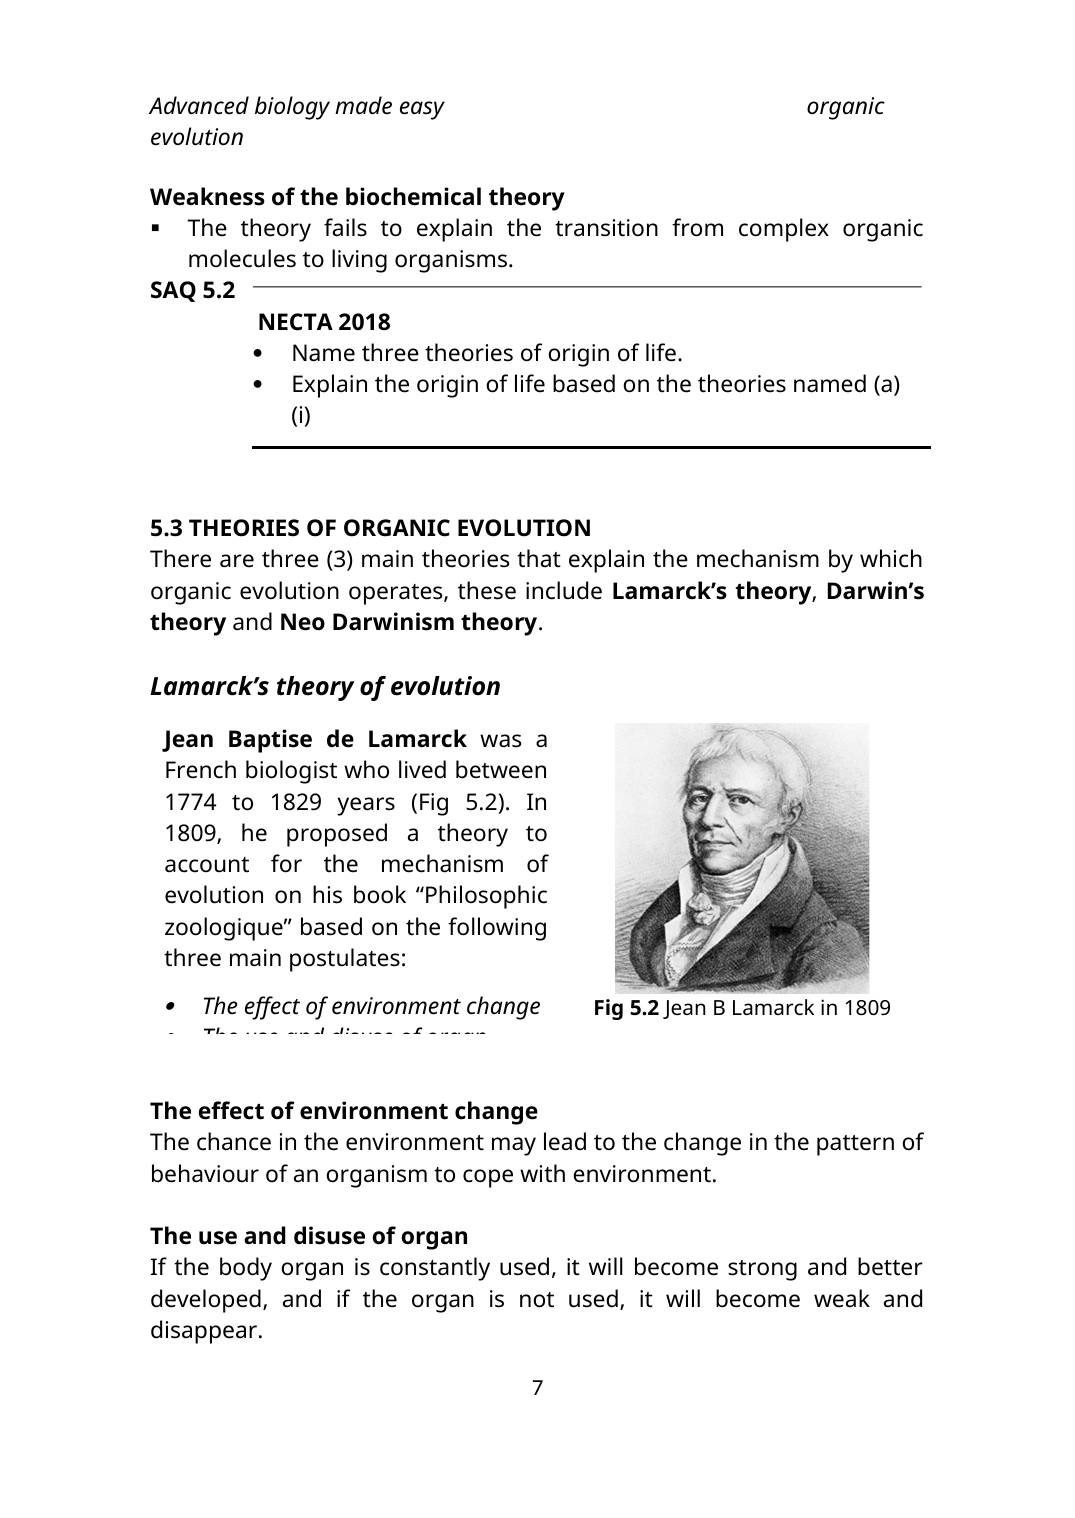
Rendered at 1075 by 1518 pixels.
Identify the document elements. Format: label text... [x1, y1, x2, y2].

text NECTA 2018 [150, 306, 925, 337]
text The chance in the environment may lead to the change in the pattern of behaviour of an organism to cope with environment. [150, 1126, 925, 1189]
text There are three (3) main theories that explain the mechanism by which organic evolution operates, these include Lamarck’s theory, Darwin’s theory and Neo Darwinism theory. [150, 543, 925, 637]
list Explain the origin of life based on the theories named (a) (i) [253, 368, 925, 431]
text Weakness of the biochemical theory [150, 181, 925, 212]
text If the body organ is constantly used, it will become strong and better developed, and if the organ is not used, it will become weak and disappear. [150, 1251, 925, 1345]
text Lamarck’s theory of evolution [150, 668, 925, 702]
text SAQ 5.2 [150, 274, 925, 306]
list The theory fails to explain the transition from complex organic molecules to living organisms. [150, 212, 925, 274]
text The effect of environment change [150, 1095, 925, 1126]
list Name three theories of origin of life. [253, 337, 925, 368]
text 5.3 THEORIES OF ORGANIC EVOLUTION [150, 512, 925, 543]
picture [615, 723, 870, 994]
text The use and disuse of organ [150, 1220, 925, 1251]
